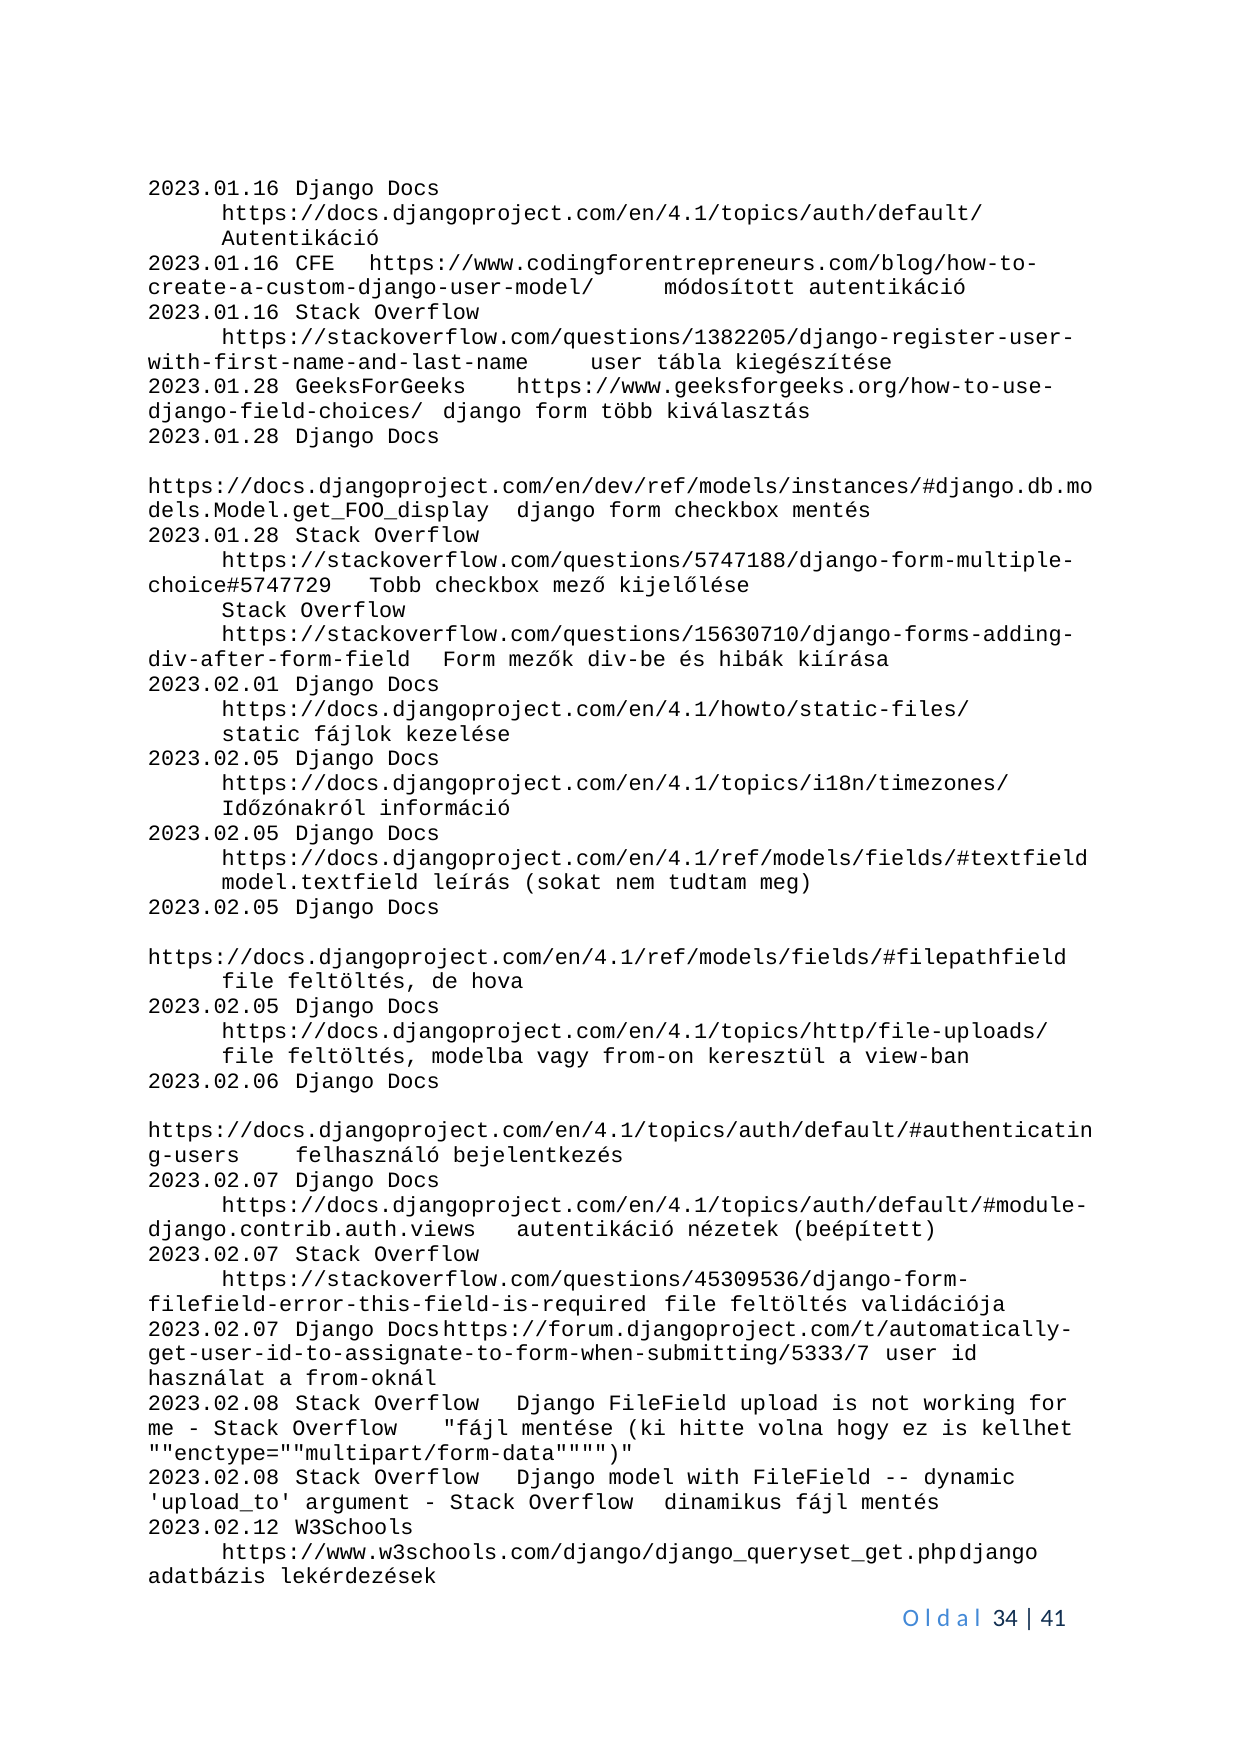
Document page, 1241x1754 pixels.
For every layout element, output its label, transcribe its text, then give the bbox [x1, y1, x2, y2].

text 2023.02.08 Stack Overflow Django FileField upload is not working for me - Stack Overflow "fájl mentése (ki hitte volna hogy ez is kellhet ""enctype=""multipart/form-data"""")" [148, 1392, 1093, 1467]
text 2023.02.08 Stack Overflow Django model with FileField -- dynamic 'upload_to' argument - Stack Overflow dinamikus fájl mentés [148, 1467, 1093, 1516]
text 2023.02.05 Django Docs https://docs.djangoproject.com/en/4.1/ref/models/fields/#textfield model.textfield leírás (sokat nem tudtam meg) [148, 822, 1093, 896]
text 2023.02.12 W3Schools https://www.w3schools.com/django/django_queryset_get.php django adatbázis lekérdezések [148, 1516, 1093, 1591]
text 2023.02.05 Django Docs https://docs.djangoproject.com/en/4.1/topics/http/file-uploads/ file feltöltés, modelba vagy from-on keresztül a view-ban [148, 996, 1093, 1070]
text 2023.02.01 Django Docs https://docs.djangoproject.com/en/4.1/howto/static-files/ static fájlok kezelése [148, 673, 1093, 748]
text 2023.02.07 Django Docs https://forum.djangoproject.com/t/automatically-get-user-id-to-assignate-to-form-when-submitting/5333/7 user id használat a from-oknál [148, 1318, 1093, 1392]
text 2023.01.28 GeeksForGeeks https://www.geeksforgeeks.org/how-to-use-django-field-choices/ django form több kiválasztás [148, 376, 1093, 425]
text 2023.01.16 Django Docs https://docs.djangoproject.com/en/4.1/topics/auth/default/ Autentikáció [148, 177, 1093, 252]
text 2023.01.28 Django Docs https://docs.djangoproject.com/en/dev/ref/models/instances/#django.db.models.Model.get_FOO_display django form checkbox mentés [148, 425, 1093, 524]
text 2023.02.05 Django Docs https://docs.djangoproject.com/en/4.1/ref/models/fields/#filepathfield file feltöltés, de hova [148, 896, 1093, 996]
text 2023.01.16 Stack Overflow https://stackoverflow.com/questions/1382205/django-register-user-with-first-name-and-last-name user tábla kiegészítése [148, 301, 1093, 376]
text 2023.02.05 Django Docs https://docs.djangoproject.com/en/4.1/topics/i18n/timezones/ Időzónakról információ [148, 748, 1093, 822]
text 2023.02.07 Django Docs https://docs.djangoproject.com/en/4.1/topics/auth/default/#module-django.contrib.auth.views autentikáció nézetek (beépített) [148, 1169, 1093, 1243]
text 2023.01.28 Stack Overflow https://stackoverflow.com/questions/5747188/django-form-multiple-choice#5747729 Tobb checkbox mező kijelőlése [148, 524, 1093, 599]
text 2023.02.06 Django Docs https://docs.djangoproject.com/en/4.1/topics/auth/default/#authenticating-users felhasználó bejelentkezés [148, 1070, 1093, 1169]
text Stack Overflow https://stackoverflow.com/questions/15630710/django-forms-adding-div-after-form-field Form mezők div-be és hibák kiírása [148, 599, 1093, 673]
text 2023.02.07 Stack Overflow https://stackoverflow.com/questions/45309536/django-form-filefield-error-this-field-is-required file feltöltés validációja [148, 1243, 1093, 1318]
text 2023.01.16 CFE https://www.codingforentrepreneurs.com/blog/how-to-create-a-custom-django-user-model/ módosított autentikáció [148, 252, 1093, 301]
